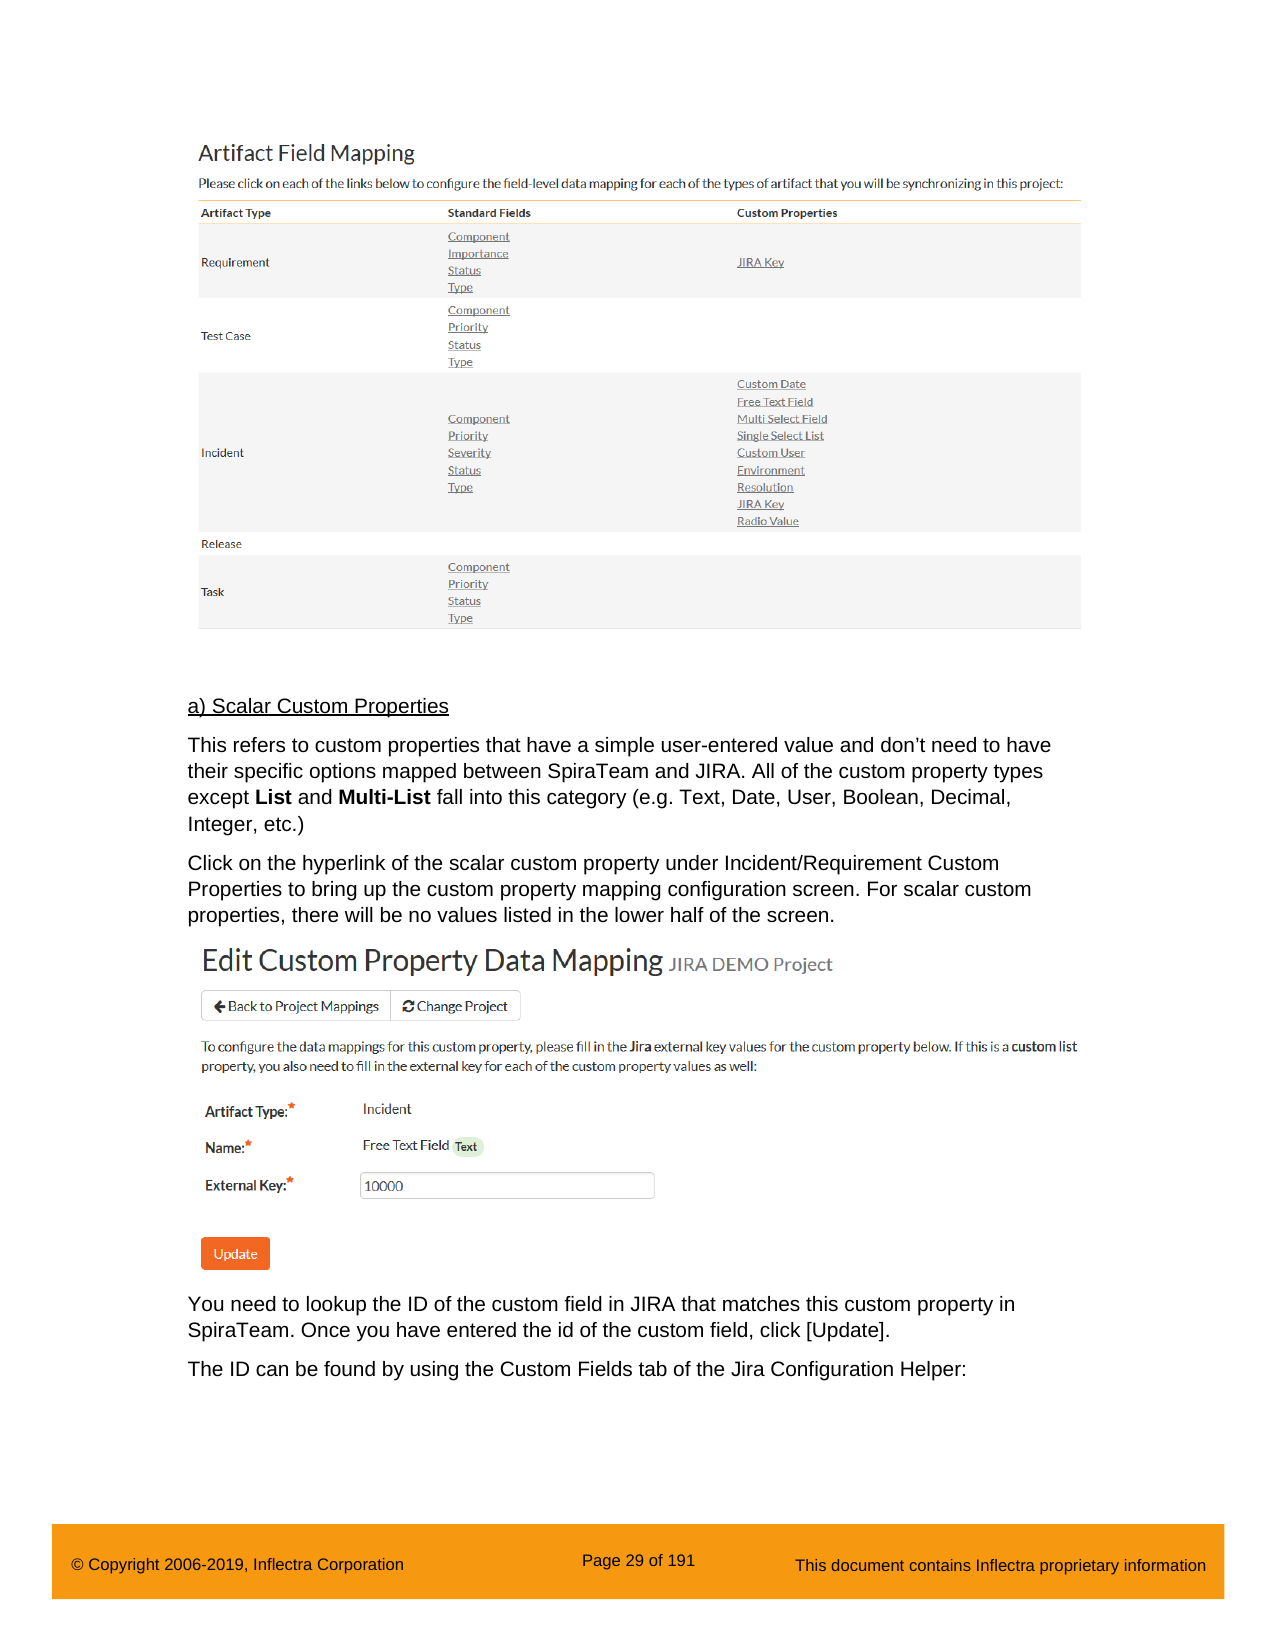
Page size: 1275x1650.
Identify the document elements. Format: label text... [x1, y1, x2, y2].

text This refers to custom properties that have a simple user-entered value and don’t need to have their specific options mapped between SpiraTeam and JIRA. All of the custom property types except List and Multi-List fall into this category (e.g. Text, Date, User, Boolean, Decimal, Integer, etc.) [187, 732, 1087, 835]
picture [187, 135, 1088, 640]
picture [187, 941, 1088, 1277]
text Click on the hyperlink of the scalar custom property under Incident/Requirement Custom Properties to bring up the custom property mapping configuration screen. For scalar custom properties, there will be no values listed in the lower half of the screen. [187, 850, 1087, 927]
text a) Scalar Custom Properties [187, 693, 1087, 717]
text You need to lookup the ID of the custom field in JIRA that matches this custom property in SpiraTeam. Once you have entered the id of the custom field, click [Update]. [187, 1292, 1087, 1342]
text The ID can be found by using the Custom Fields tab of the Jira Configuration Helper: [187, 1357, 1087, 1381]
